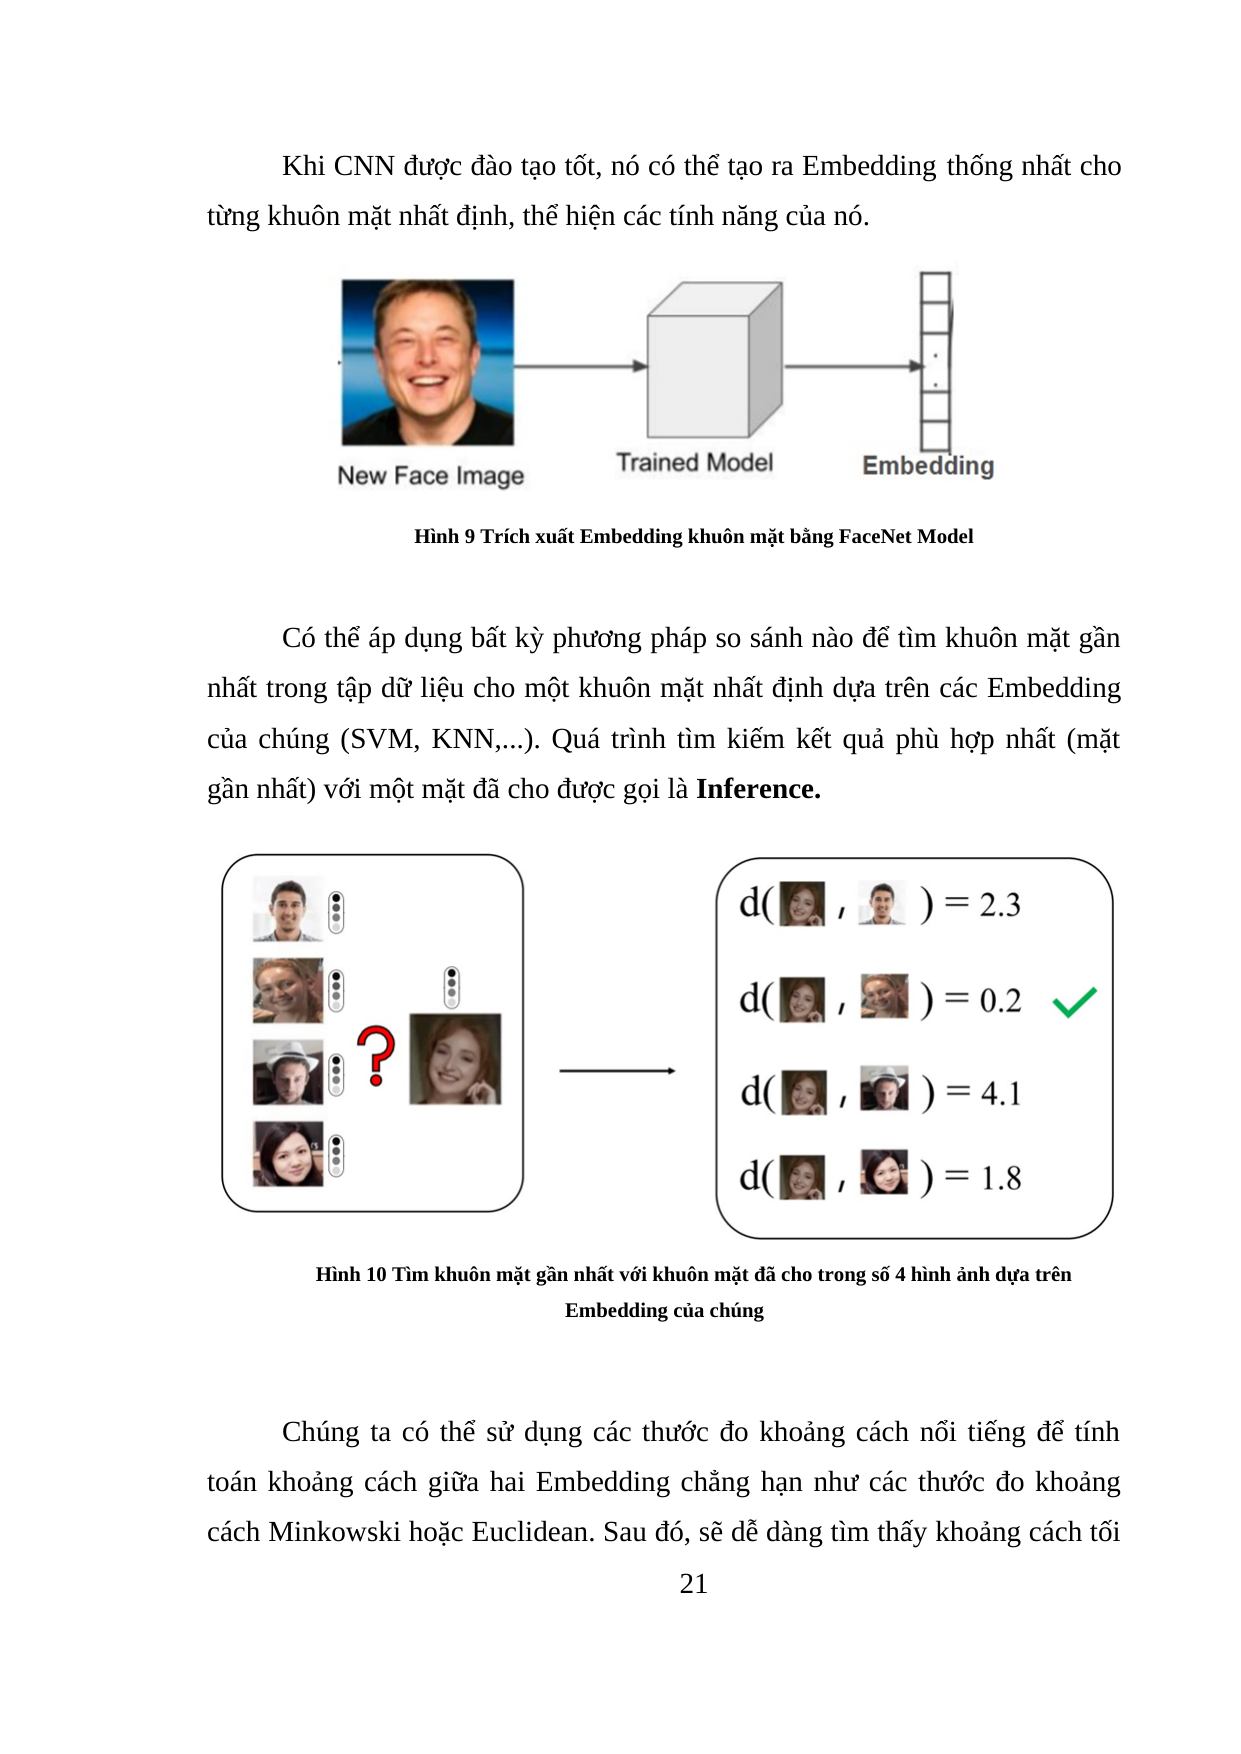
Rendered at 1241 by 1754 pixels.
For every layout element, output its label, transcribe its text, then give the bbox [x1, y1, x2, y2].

text Có thể áp dụng bất kỳ phương pháp so sánh nào để tìm khuôn mặt gần nhất trong tập dữ liệu cho một khuôn mặt nhất định dựa trên các Embedding của chúng (SVM, KNN,...). Quá trình tìm kiếm kết quả phù hợp nhất (mặt gần nhất) với một mặt đã cho được gọi là Inference. [207, 620, 1122, 805]
text Khi CNN được đào tạo tốt, nó có thể tạo ra Embedding thống nhất cho từng khuôn mặt nhất định, thể hiện các tính năng của nó. [207, 148, 1122, 232]
picture [206, 833, 1122, 1248]
picture [328, 260, 1001, 511]
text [207, 1414, 1122, 1548]
